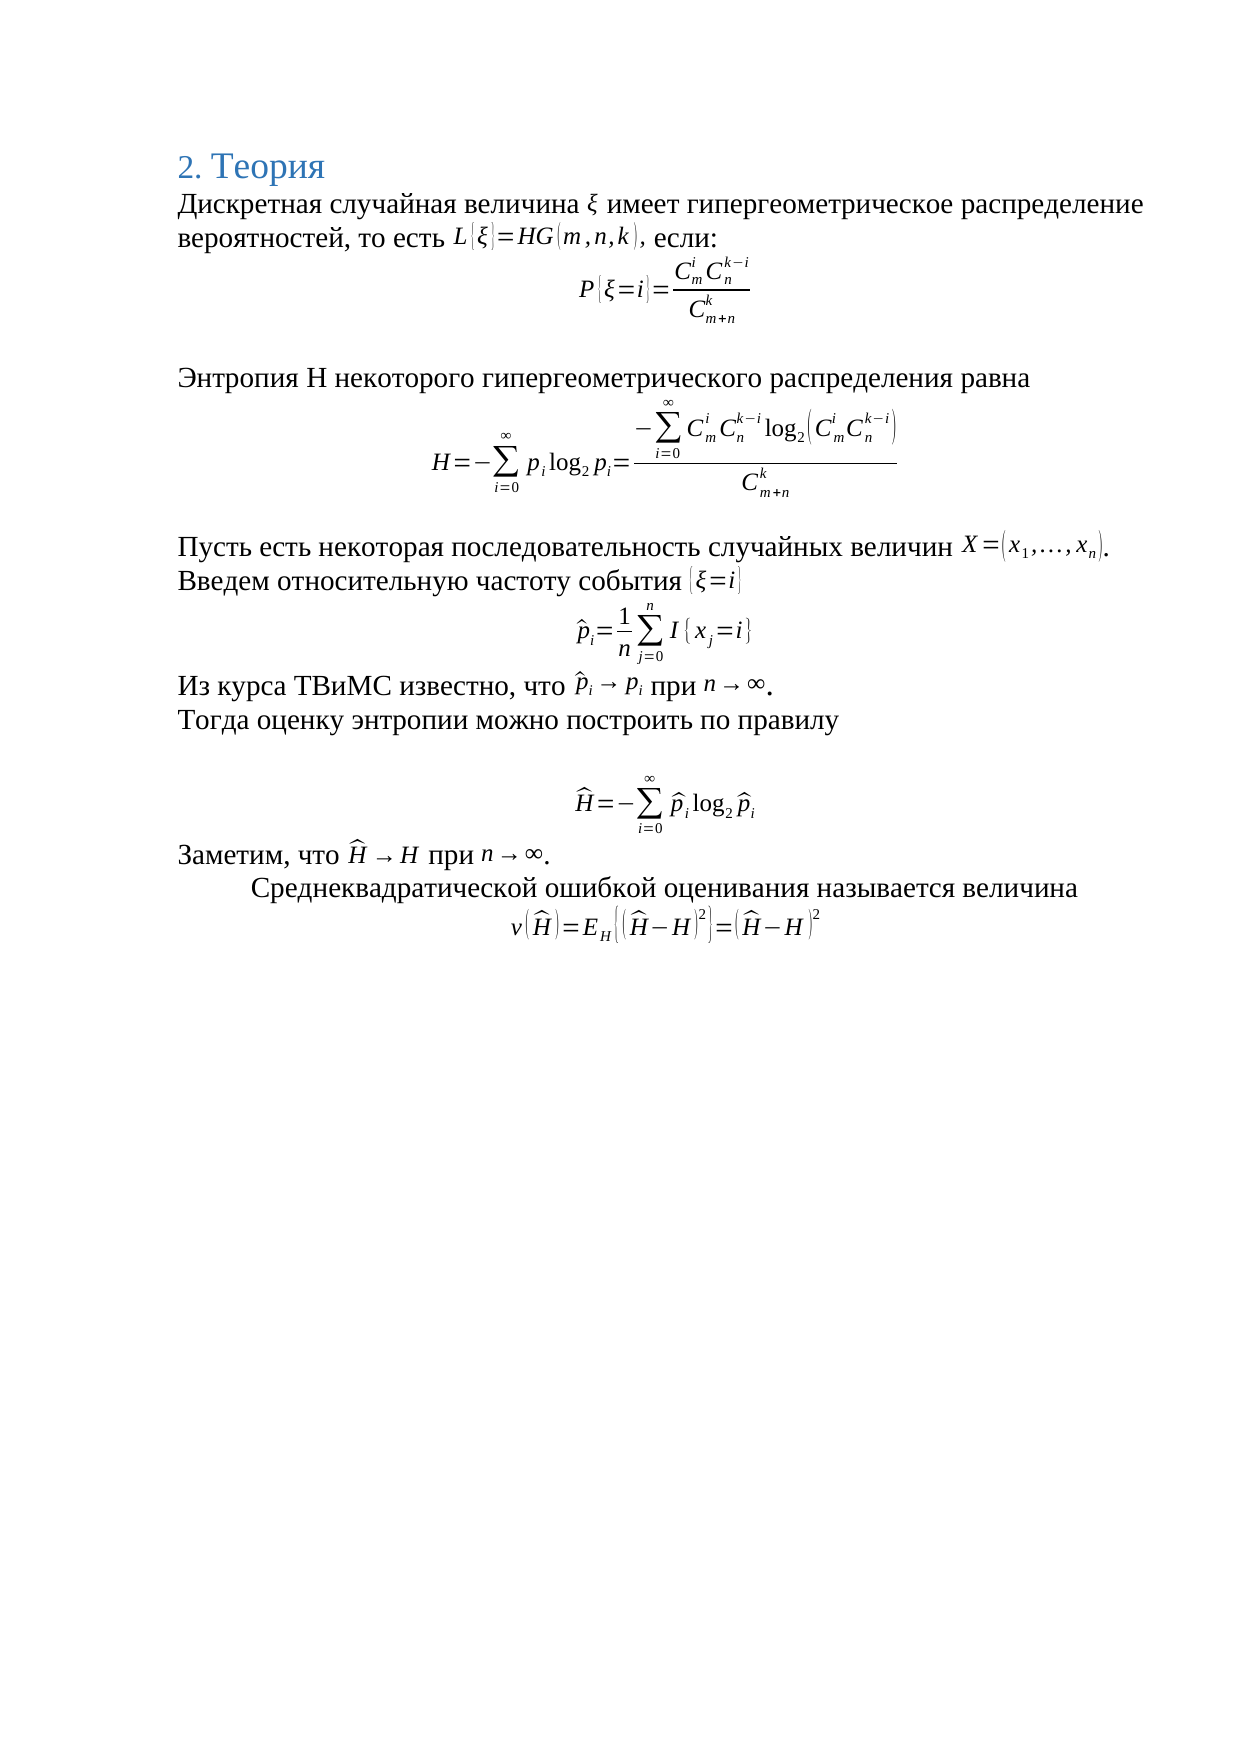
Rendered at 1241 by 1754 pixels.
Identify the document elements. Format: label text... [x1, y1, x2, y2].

text Дискретная случайная величина имеет гипергеометрическое распределение вероятностей, то есть если: [177, 186, 1152, 253]
subtitle 2. Теория [177, 143, 1152, 186]
text Энтропия H некоторого гипергеометрического распределения равна [177, 360, 1152, 394]
text Среднеквадратической ошибкой оценивания называется величина [177, 870, 1152, 904]
text Из курса ТВиМС известно, что при . [177, 664, 1152, 702]
text Пусть есть некоторая последовательность случайных величин . Введем относительную частоту события [177, 528, 1152, 597]
text Заметим, что при . [177, 837, 1152, 870]
text Тогда оценку энтропии можно построить по правилу [177, 702, 1152, 736]
